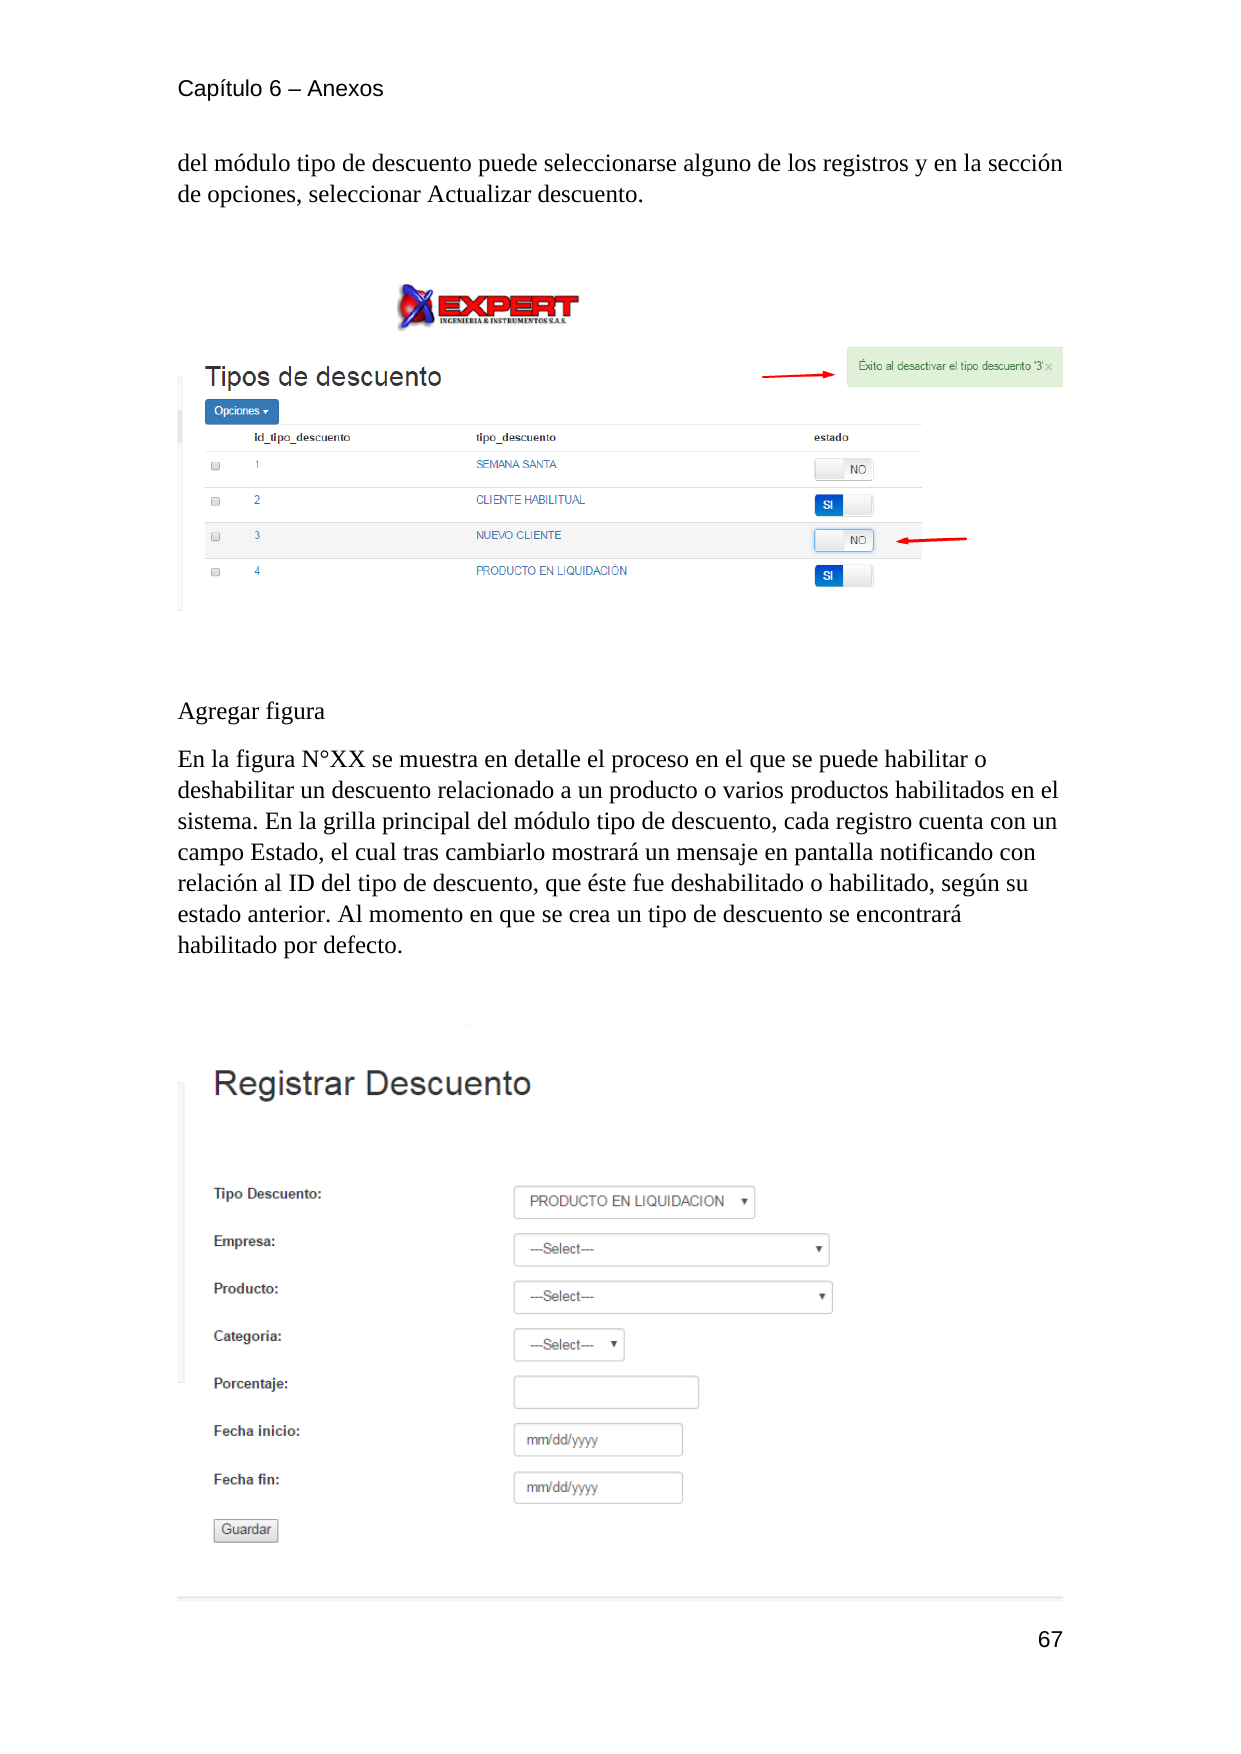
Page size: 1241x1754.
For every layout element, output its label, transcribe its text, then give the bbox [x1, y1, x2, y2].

text En la figura N°XX se muestra en detalle el proceso en el que se puede habilitar o deshabilitar un descuento relacionado a un producto o varios productos habilitados en el sistema. En la grilla principal del módulo tipo de descuento, cada registro cuenta con un campo Estado, el cual tras cambiarlo mostrará un mensaje en pantalla notificando con relación al ID del tipo de descuento, que éste fue deshabilitado o habilitado, según su estado anterior. Al momento en que se crea un tipo de descuento se encontrará habilitado por defecto. [177, 744, 1063, 959]
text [177, 148, 1063, 207]
text Agregar figura [177, 696, 1063, 725]
picture [177, 1025, 1063, 1601]
picture [177, 274, 1063, 678]
